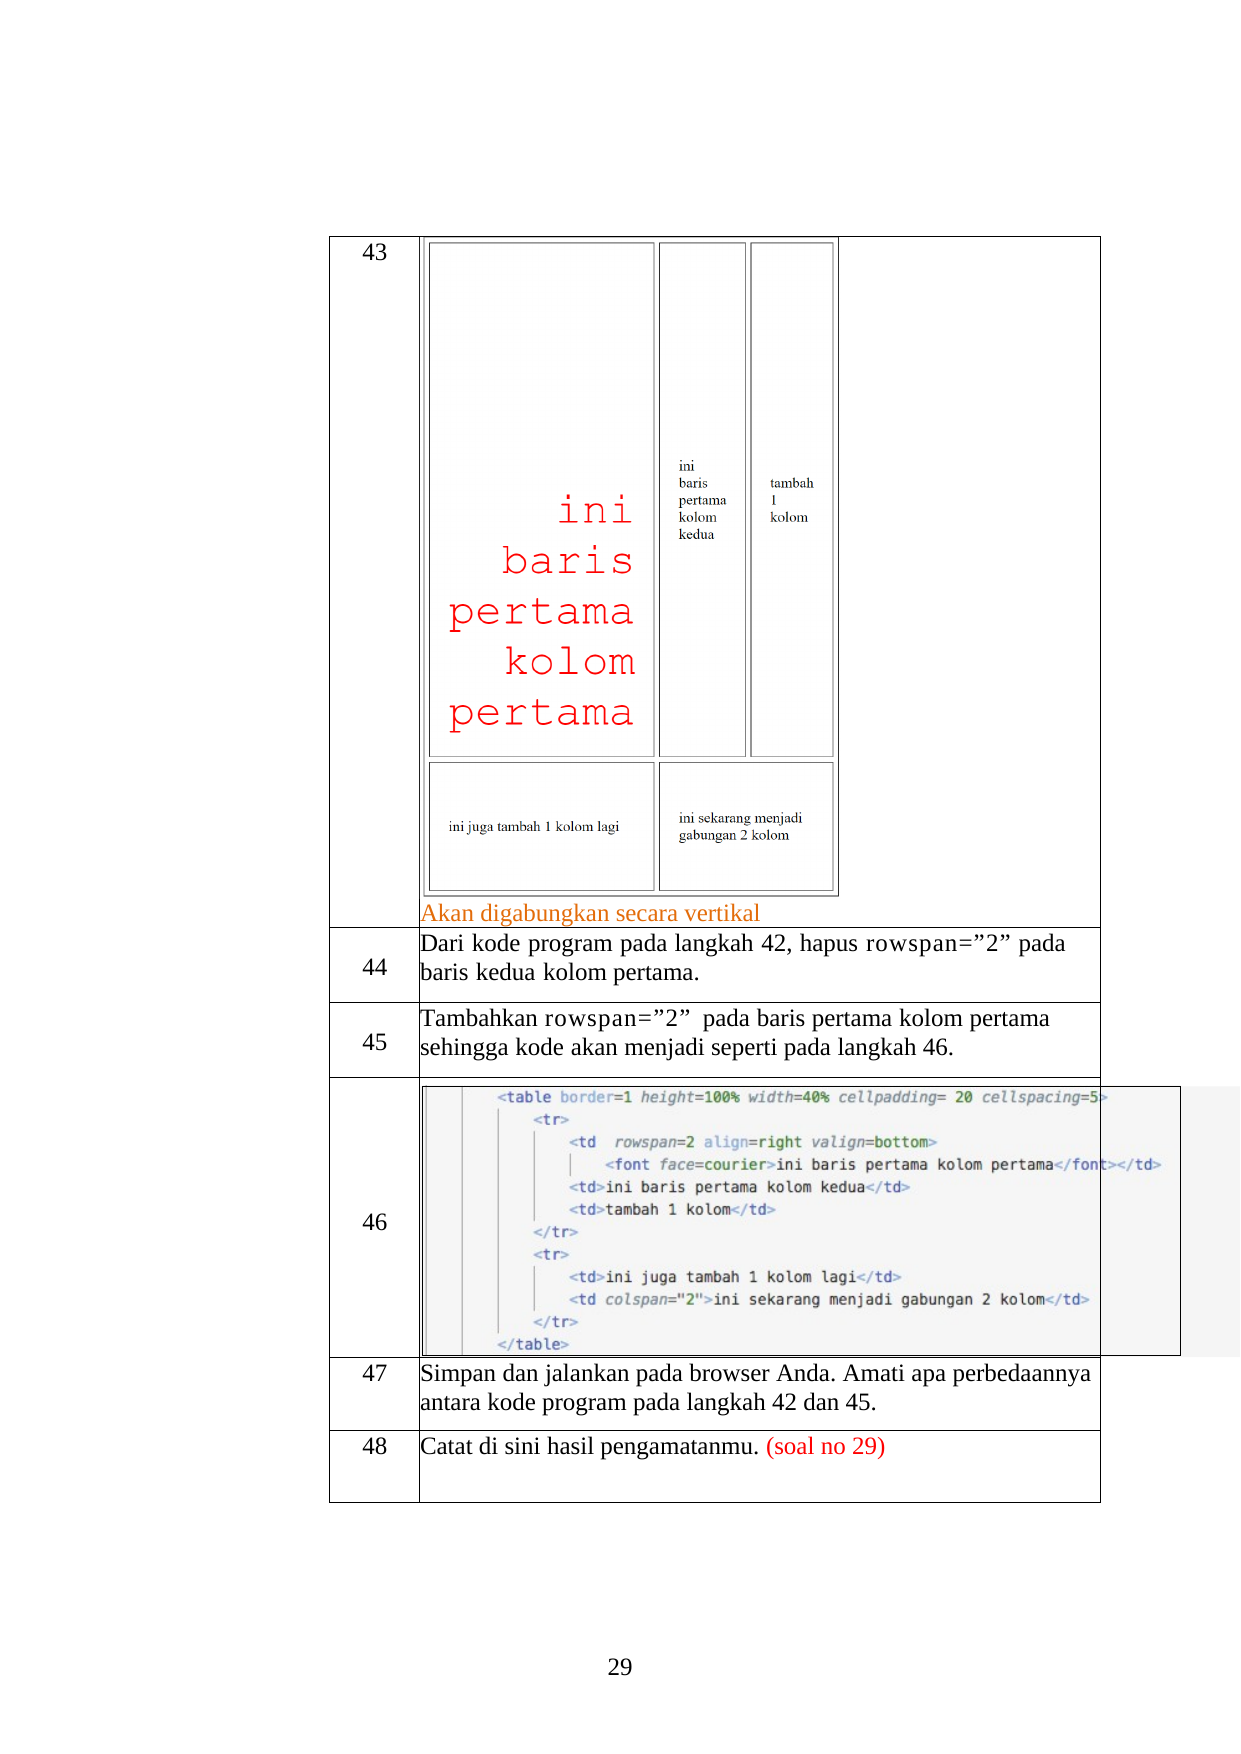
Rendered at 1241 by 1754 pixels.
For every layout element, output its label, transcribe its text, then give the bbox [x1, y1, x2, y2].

table_cell 48 [330, 1431, 419, 1502]
table_cell 46 [330, 1078, 419, 1357]
table_cell Dari kode program pada langkah 42, hapus rowspan=”2” pada baris kedua kolom pertama. [420, 928, 1100, 1002]
table_cell 44 [330, 928, 419, 1002]
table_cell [420, 1431, 1100, 1502]
table_cell Simpan dan jalankan pada browser Anda. Amati apa perbedaannya antara kode program pada langkah 42 dan 45. [420, 1358, 1100, 1430]
picture [1101, 1087, 1180, 1355]
table_cell 45 [330, 1003, 419, 1077]
table_cell 43 [330, 237, 419, 927]
table_cell [420, 1078, 1100, 1357]
table_cell Tambahkan rowspan=”2” pada baris pertama kolom pertama sehingga kode akan menjadi seperti pada langkah 46. [420, 1003, 1100, 1077]
table_cell 47 [330, 1358, 419, 1430]
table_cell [420, 237, 1100, 927]
picture [419, 237, 842, 899]
